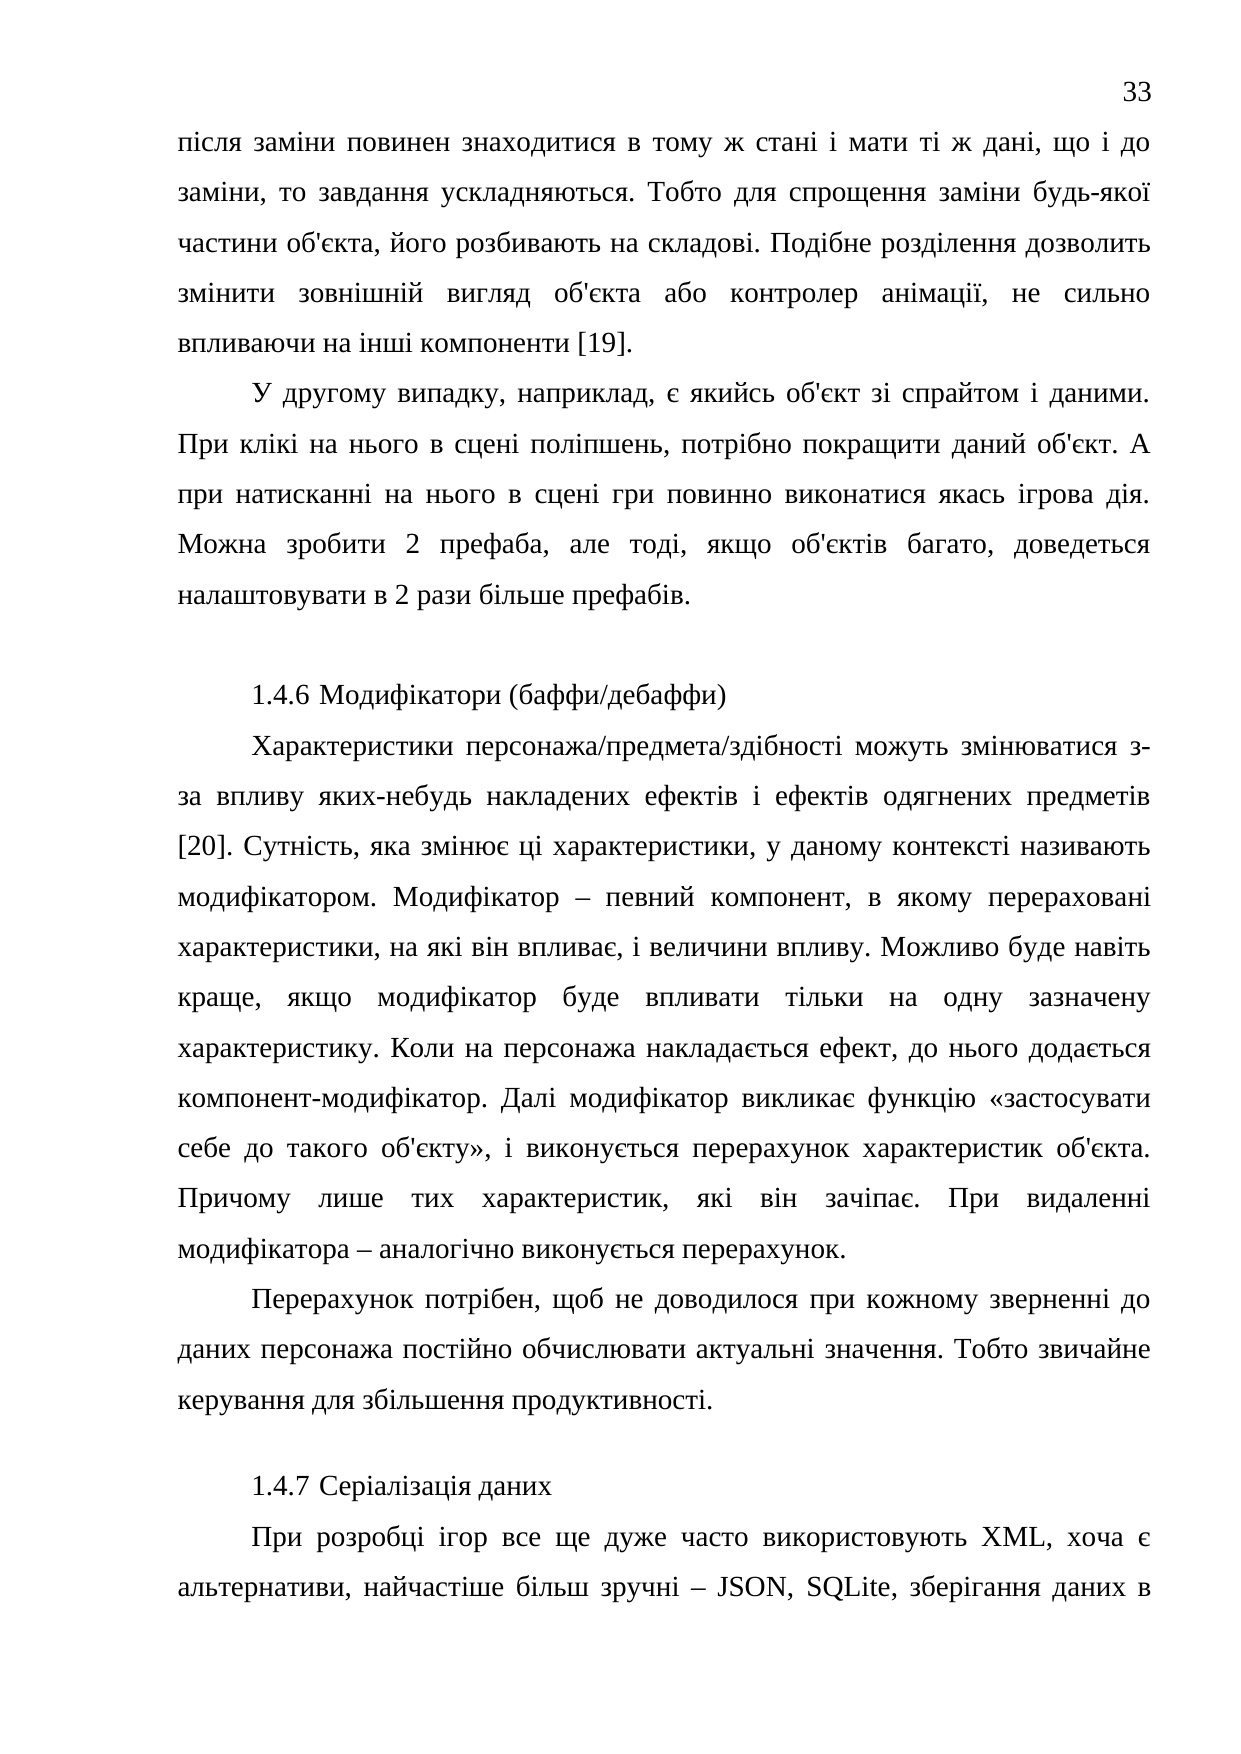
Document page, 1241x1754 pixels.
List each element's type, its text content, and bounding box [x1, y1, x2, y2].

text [177, 1519, 1152, 1602]
text Перерахунок потрібен, щоб не доводилося при кожному зверненні до даних персонажа постійно обчислювати актуальні значення. Тобто звичайне керування для збільшення продуктивності. [177, 1281, 1152, 1415]
subtitle Серіалізація даних [251, 1468, 1152, 1502]
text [177, 124, 1152, 359]
text Характеристики персонажа/предмета/здібності можуть змінюватися з-за впливу яких-небудь накладених ефектів і ефектів одягнених предметів [20]. Сутність, яка змінює ці характеристики, у даному контексті називають модифікатором. Модифікатор – певний компонент, в якому перераховані характеристики, на які він впливає, і величини впливу. Можливо буде навіть краще, якщо модифікатор буде впливати тільки на одну зазначену характеристику. Коли на персонажа накладається ефект, до нього додається компонент-модифікатор. Далі модифікатор викликає функцію «застосувати себе до такого об'єкту», і виконується перерахунок характеристик об'єкта. Причому лише тих характеристик, які він зачіпає. При видаленні модифікатора – аналогічно виконується перерахунок. [177, 728, 1152, 1264]
text У другому випадку, наприклад, є якийсь об'єкт зі спрайтом і даними. При клікі на нього в сцені поліпшень, потрібно покращити даний об'єкт. А при натисканні на нього в сцені гри повинно виконатися якась ігрова дія. Можна зробити 2 префаба, але тоді, якщо об'єктів багато, доведеться налаштовувати в 2 рази більше префабів. [177, 376, 1152, 610]
subtitle Модифікатори (баффи/дебаффи) [251, 677, 1152, 711]
